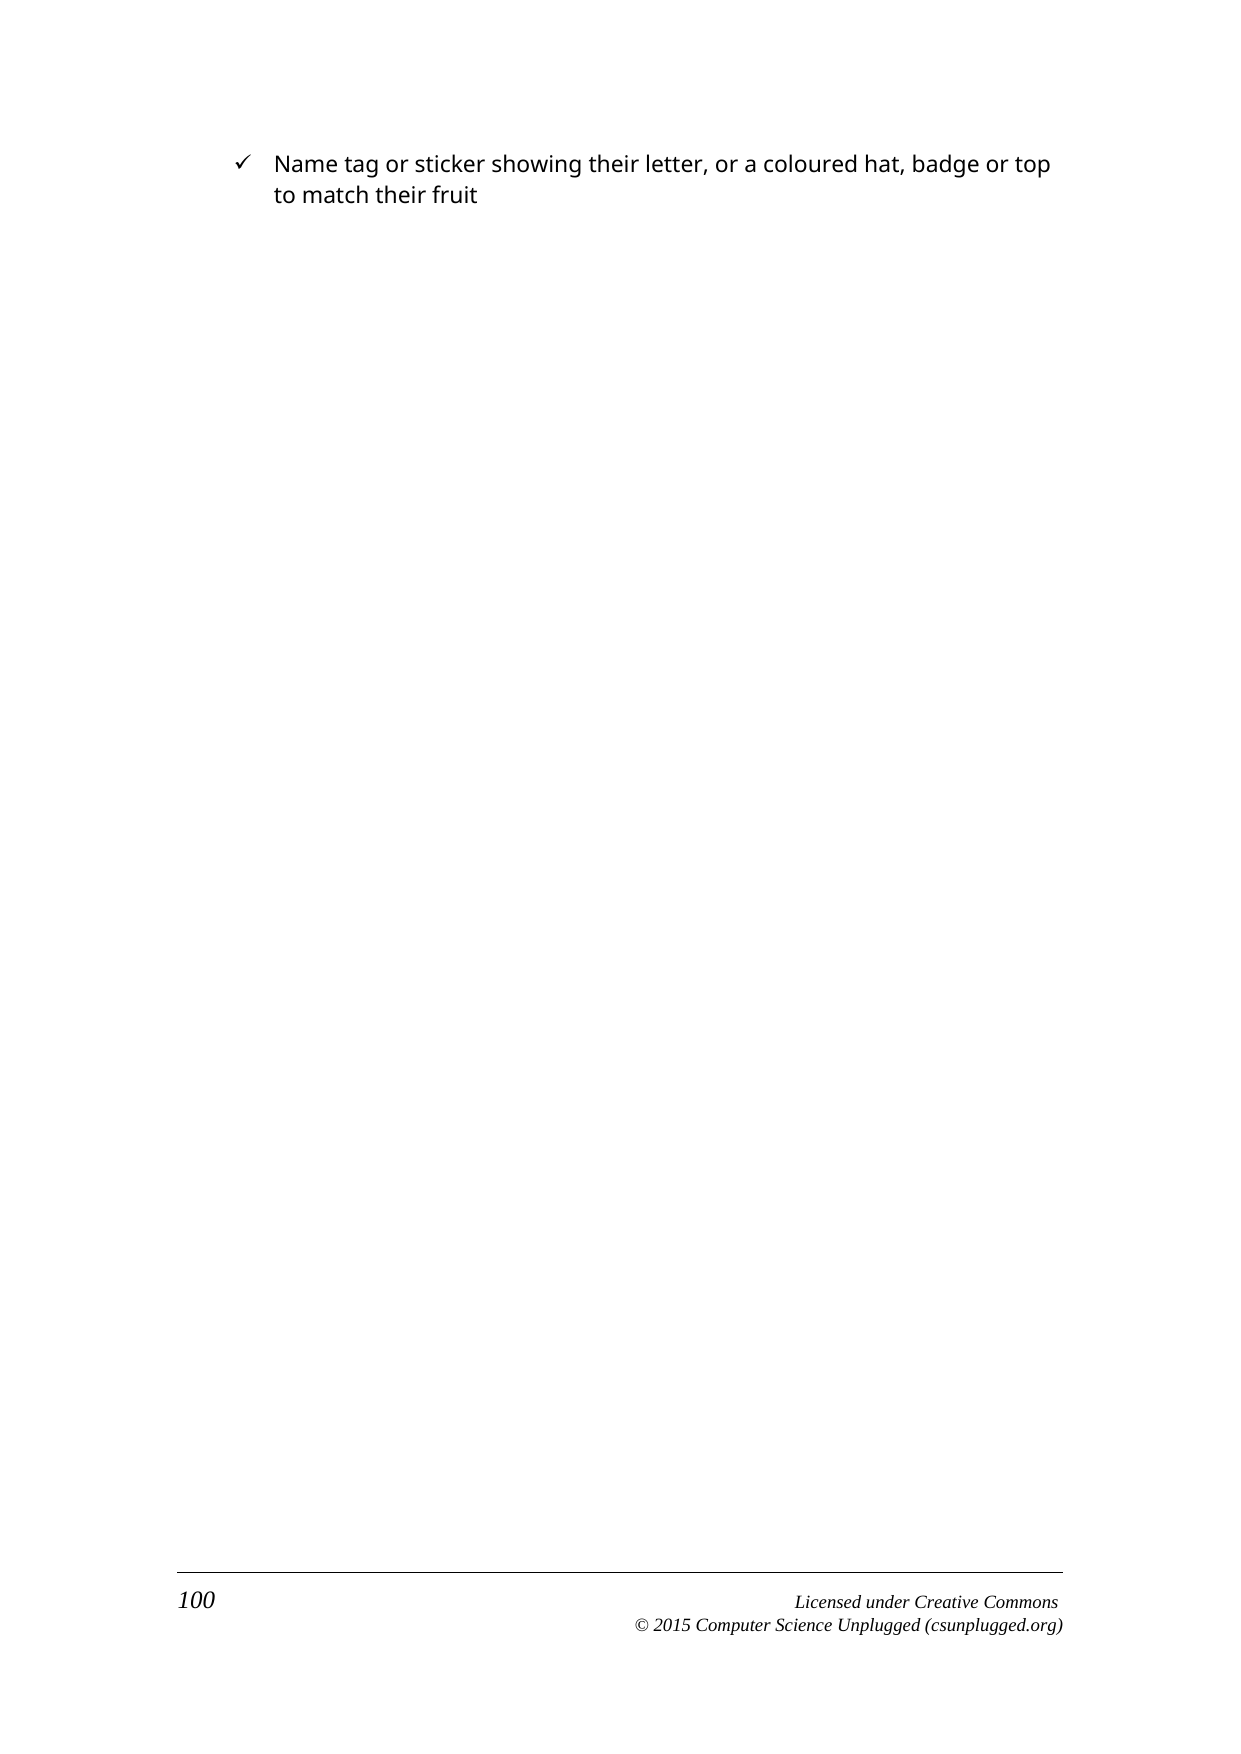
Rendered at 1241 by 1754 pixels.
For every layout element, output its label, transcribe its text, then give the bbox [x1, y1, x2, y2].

text Name tag or sticker showing their letter, or a coloured hat, badge or top to match their fruit [233, 148, 1063, 210]
